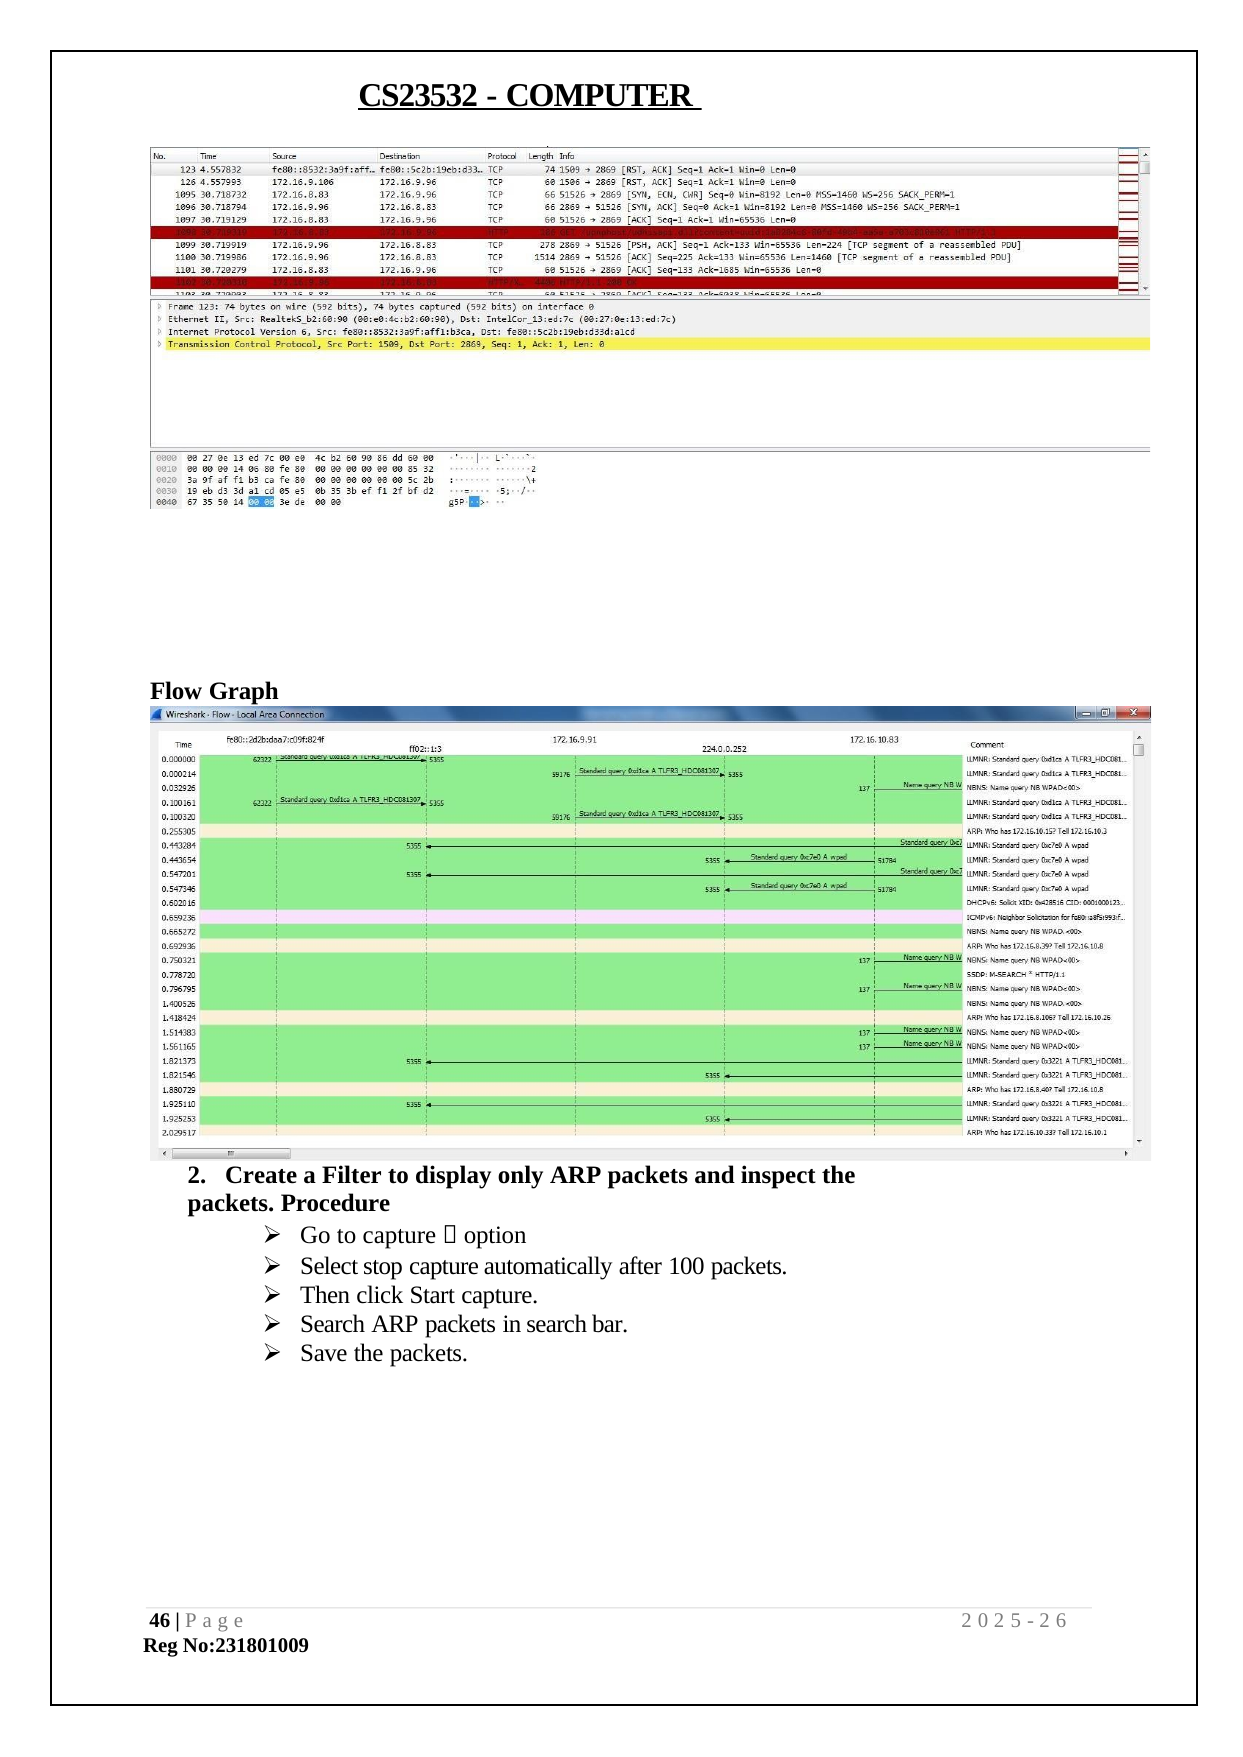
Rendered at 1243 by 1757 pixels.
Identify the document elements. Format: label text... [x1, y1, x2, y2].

picture [150, 147, 1151, 509]
text Flow Graph [150, 676, 1196, 705]
picture [150, 706, 187, 1161]
list Save the packets. [262, 1338, 1196, 1367]
list Search ARP packets in search bar. [262, 1309, 1196, 1338]
list Then click Start capture. [262, 1280, 1196, 1309]
list Create a Filter to display only ARP packets and inspect the packets. Procedure [187, 706, 933, 1217]
list Select stop capture automatically after 100 packets. [262, 1251, 1196, 1280]
picture [933, 706, 1152, 1161]
list Go to capture  option [262, 1217, 1196, 1251]
